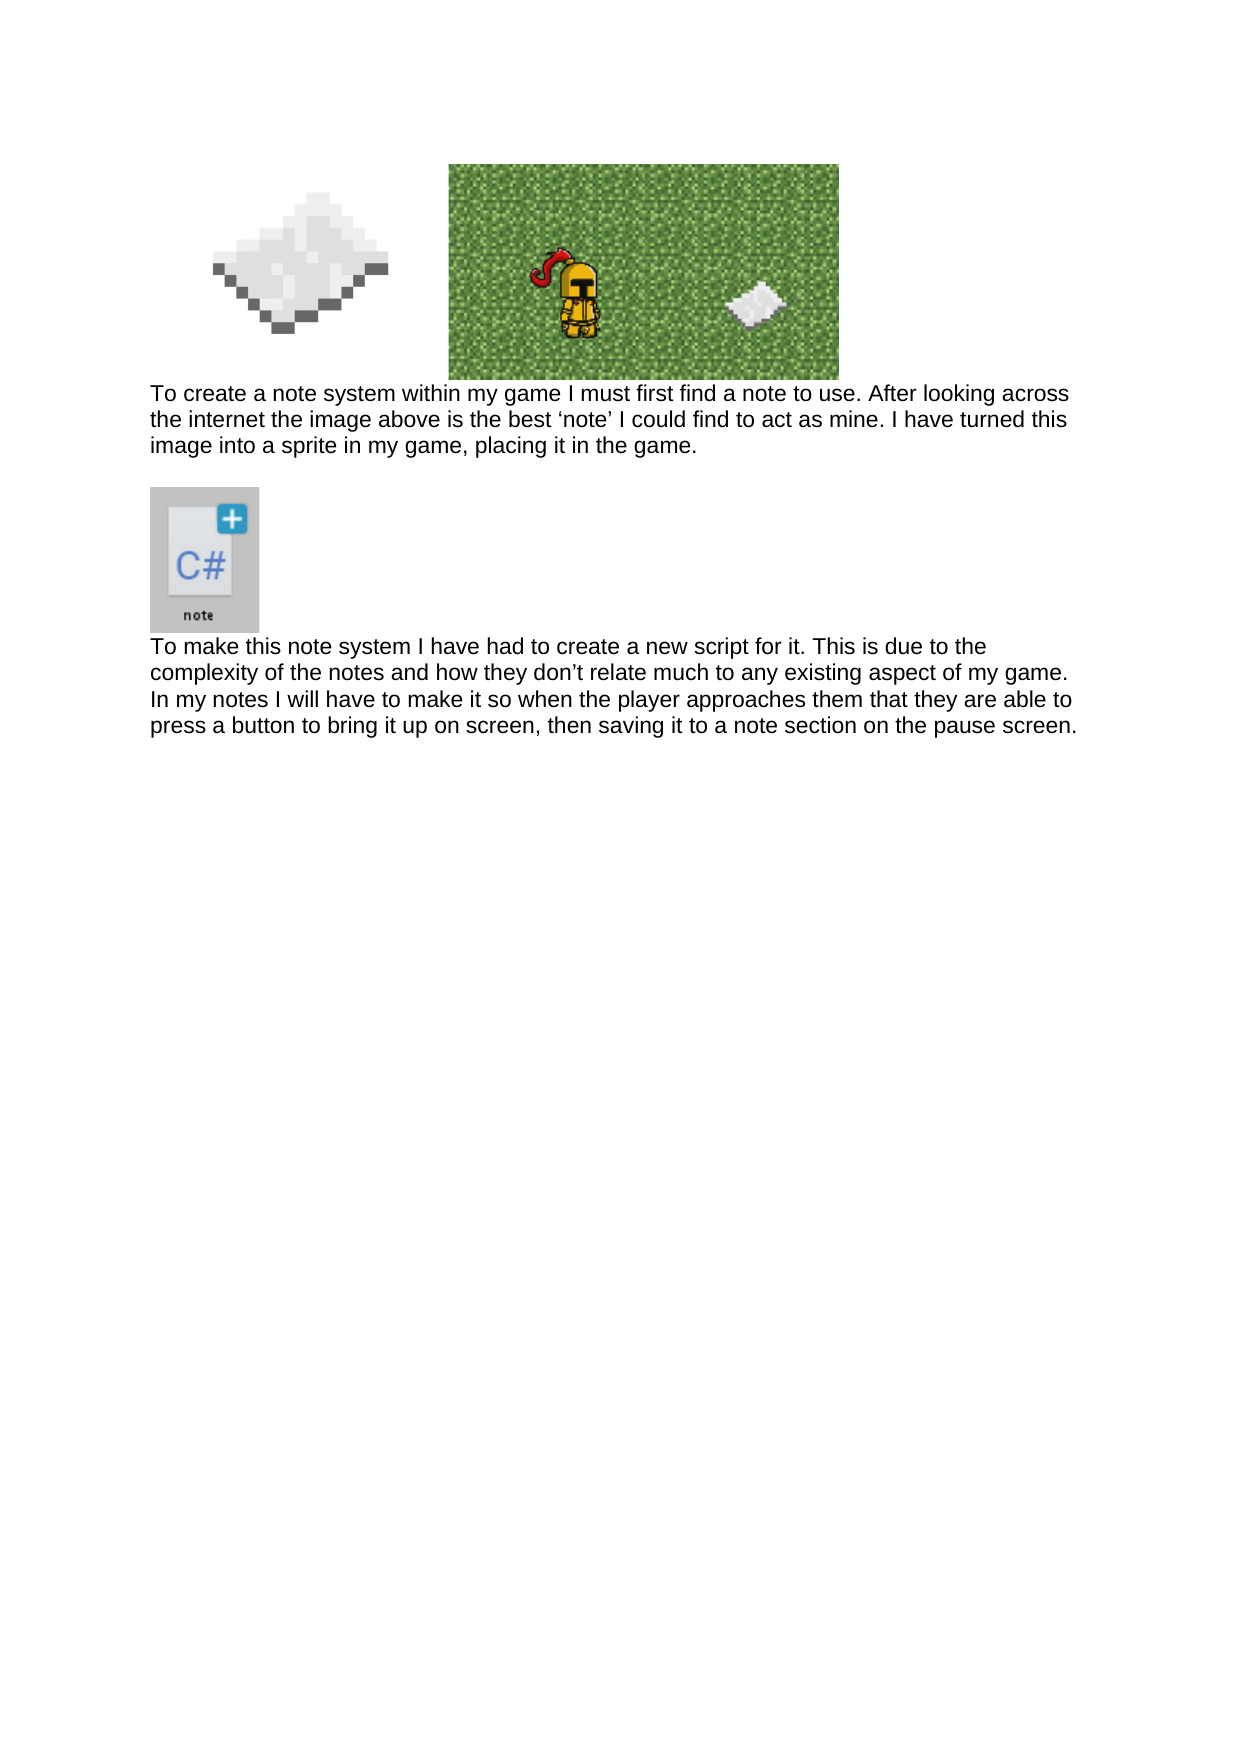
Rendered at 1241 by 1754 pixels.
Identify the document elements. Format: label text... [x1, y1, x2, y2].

text To make this note system I have had to create a new script for it. This is due to the complexity of the notes and how they don’t relate much to any existing aspect of my game. [150, 633, 1090, 686]
picture [150, 150, 839, 380]
text In my notes I will have to make it so when the player approaches them that they are able to press a button to bring it up on screen, then saving it to a note section on the pause screen. [150, 686, 1090, 738]
text To create a note system within my game I must first find a note to use. After looking across the internet the image above is the best ‘note’ I could find to act as mine. I have turned this image into a sprite in my game, placing it in the game. [150, 380, 1090, 459]
picture [150, 487, 260, 633]
